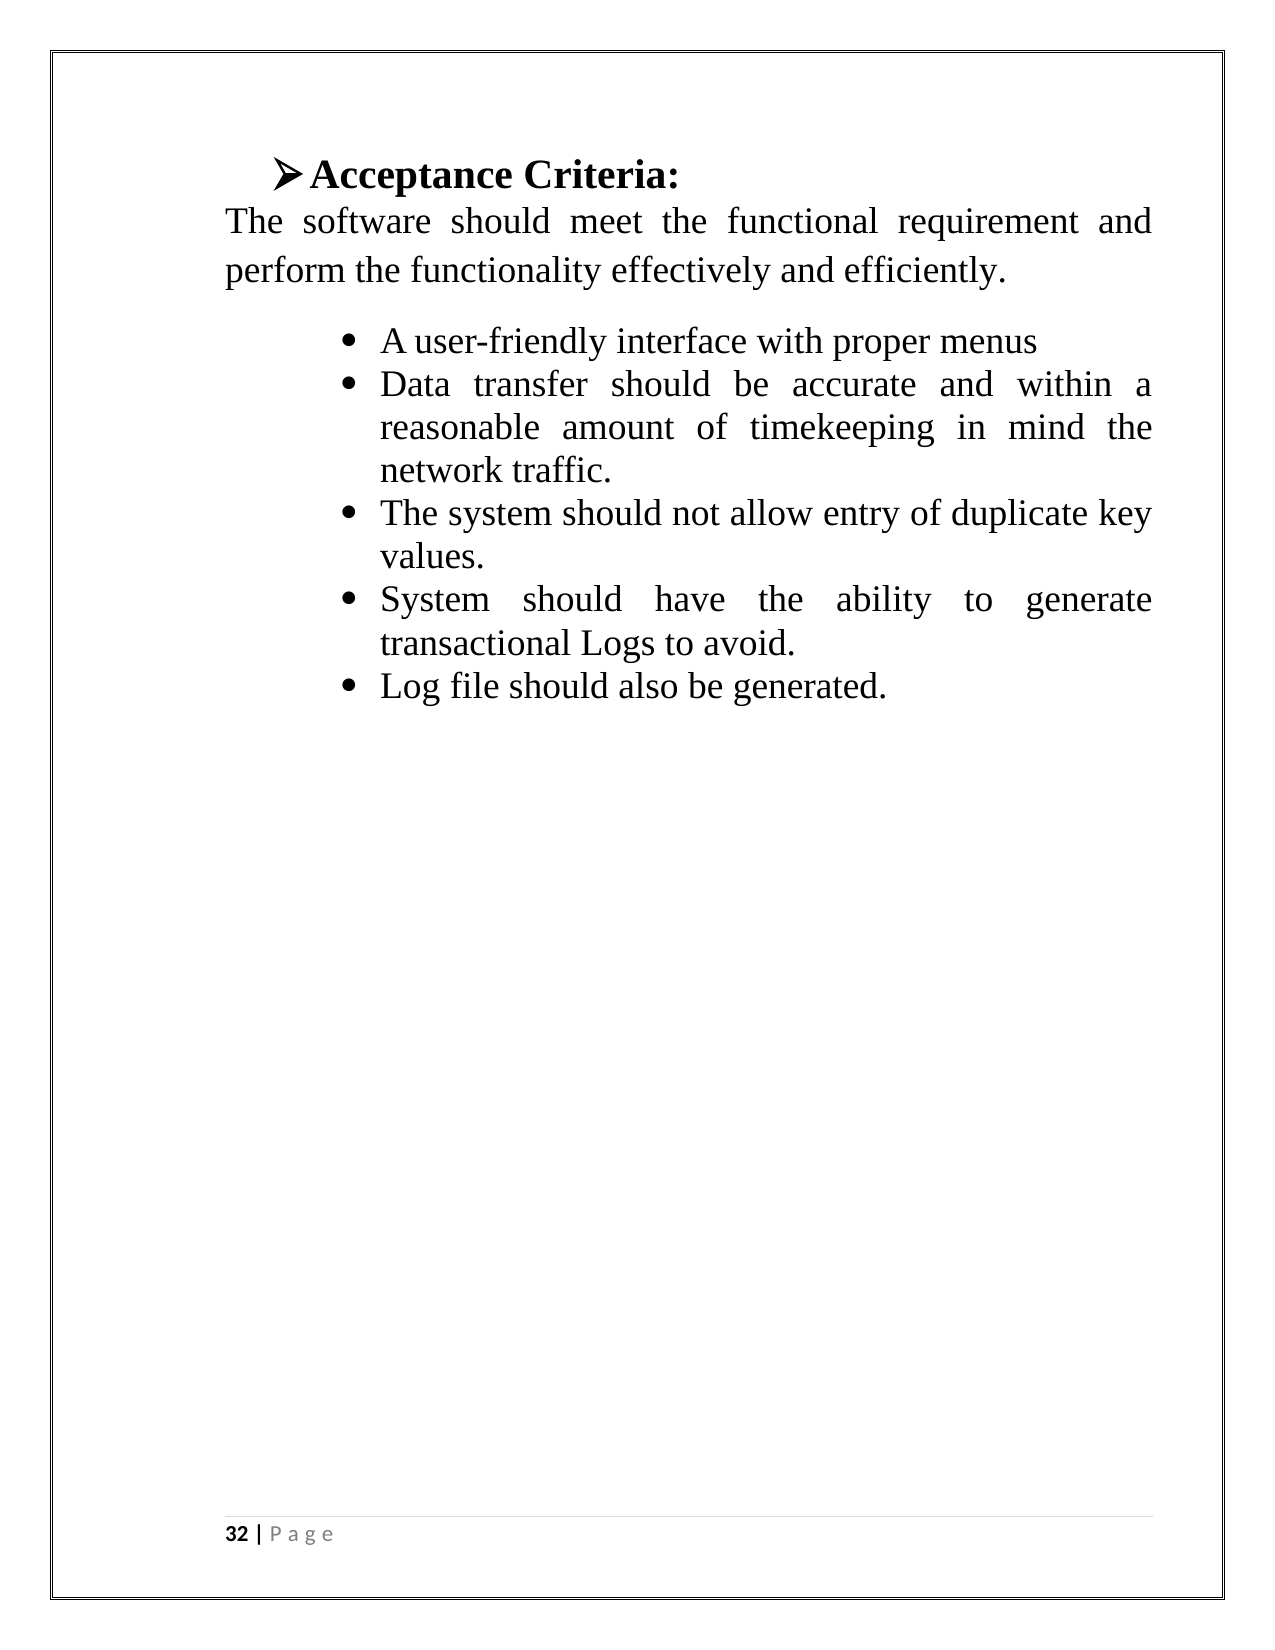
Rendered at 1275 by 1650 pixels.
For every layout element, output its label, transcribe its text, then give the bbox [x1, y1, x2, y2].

list System should have the ability to generate transactional Logs to avoid. [342, 577, 1153, 663]
list A user-friendly interface with proper menus [342, 318, 1153, 361]
list Data transfer should be accurate and within a reasonable amount of timekeeping in mind the network traffic. [342, 361, 1153, 491]
list Acceptance Criteria: [272, 150, 1153, 198]
list Log file should also be generated. [342, 663, 1153, 706]
list The system should not allow entry of duplicate key values. [342, 491, 1153, 577]
text The software should meet the functional requirement and perform the functionality effectively and efficiently. [225, 198, 1153, 291]
